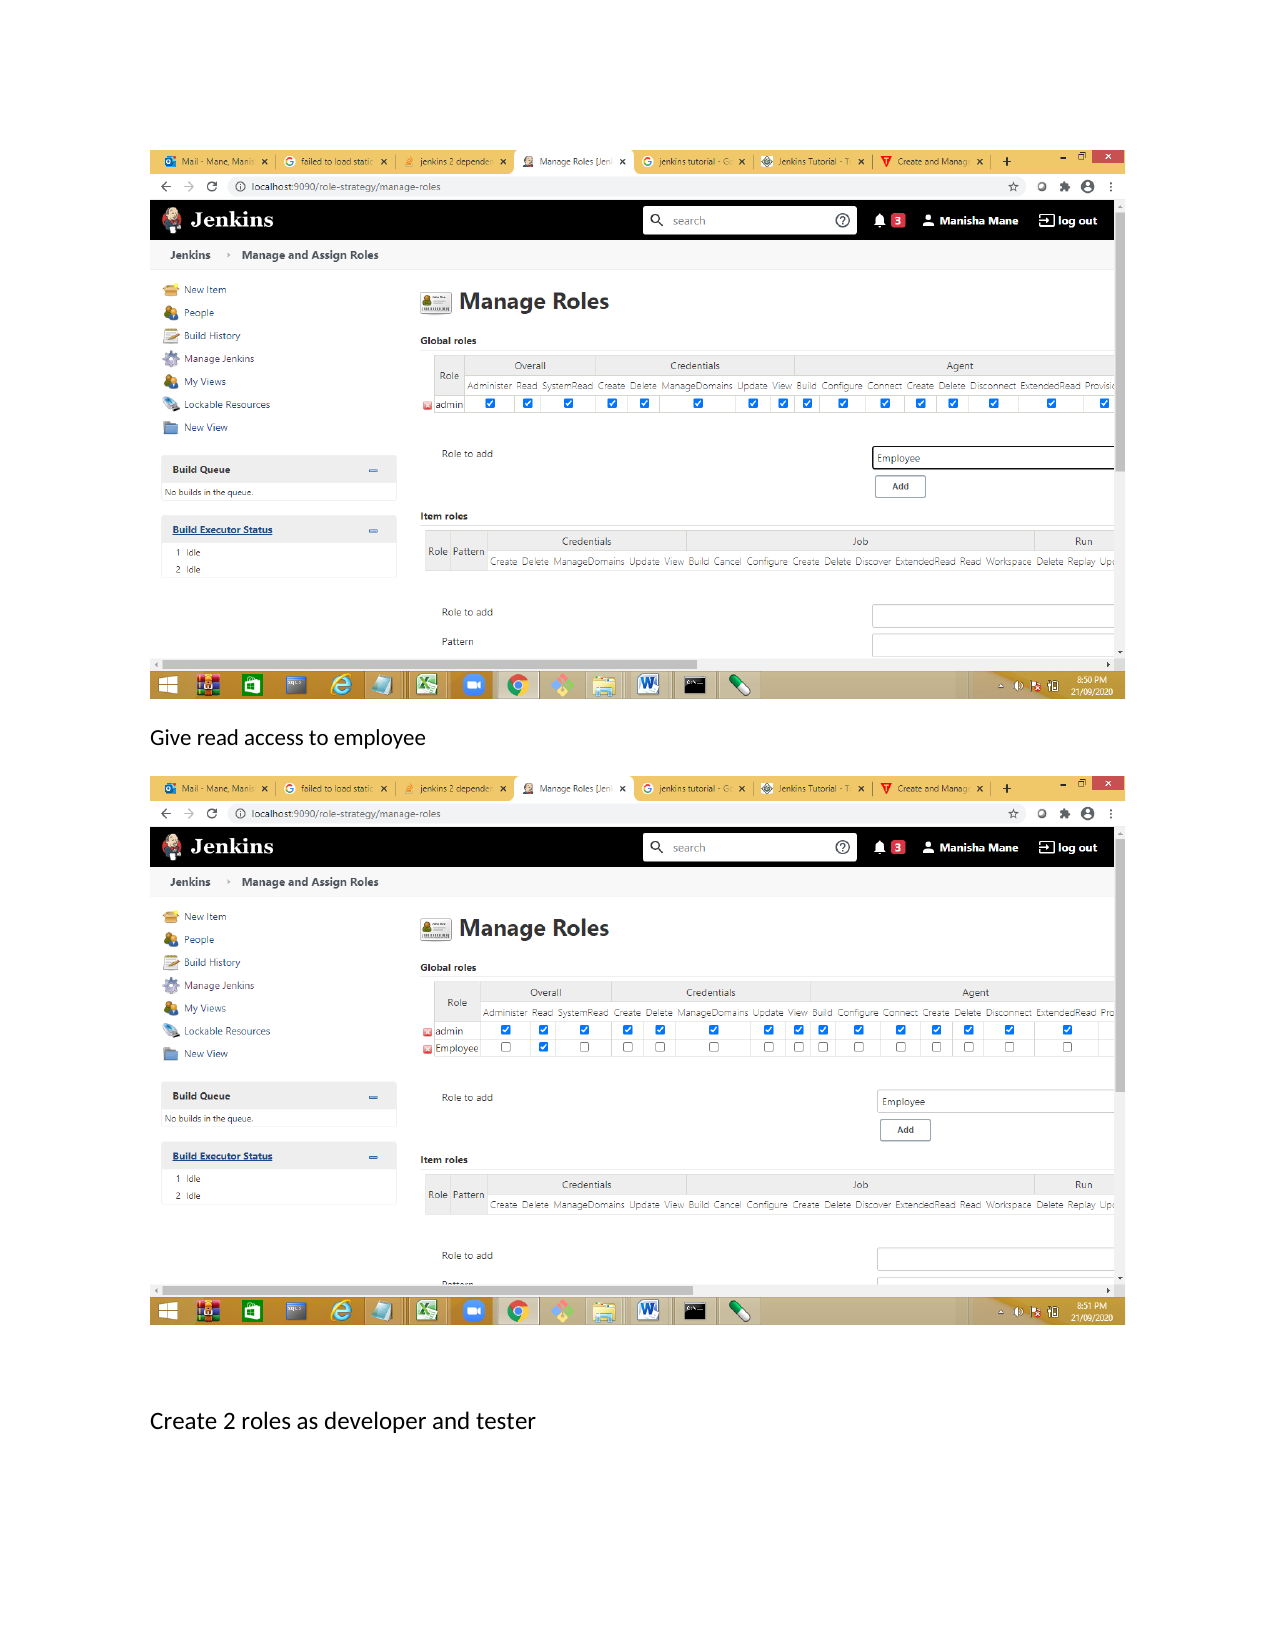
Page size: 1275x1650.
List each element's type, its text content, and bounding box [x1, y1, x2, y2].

picture [150, 776, 1125, 1325]
picture [150, 150, 1125, 699]
text Create 2 roles as developer and tester [150, 1405, 1125, 1436]
text Give read access to employee [150, 723, 1125, 751]
